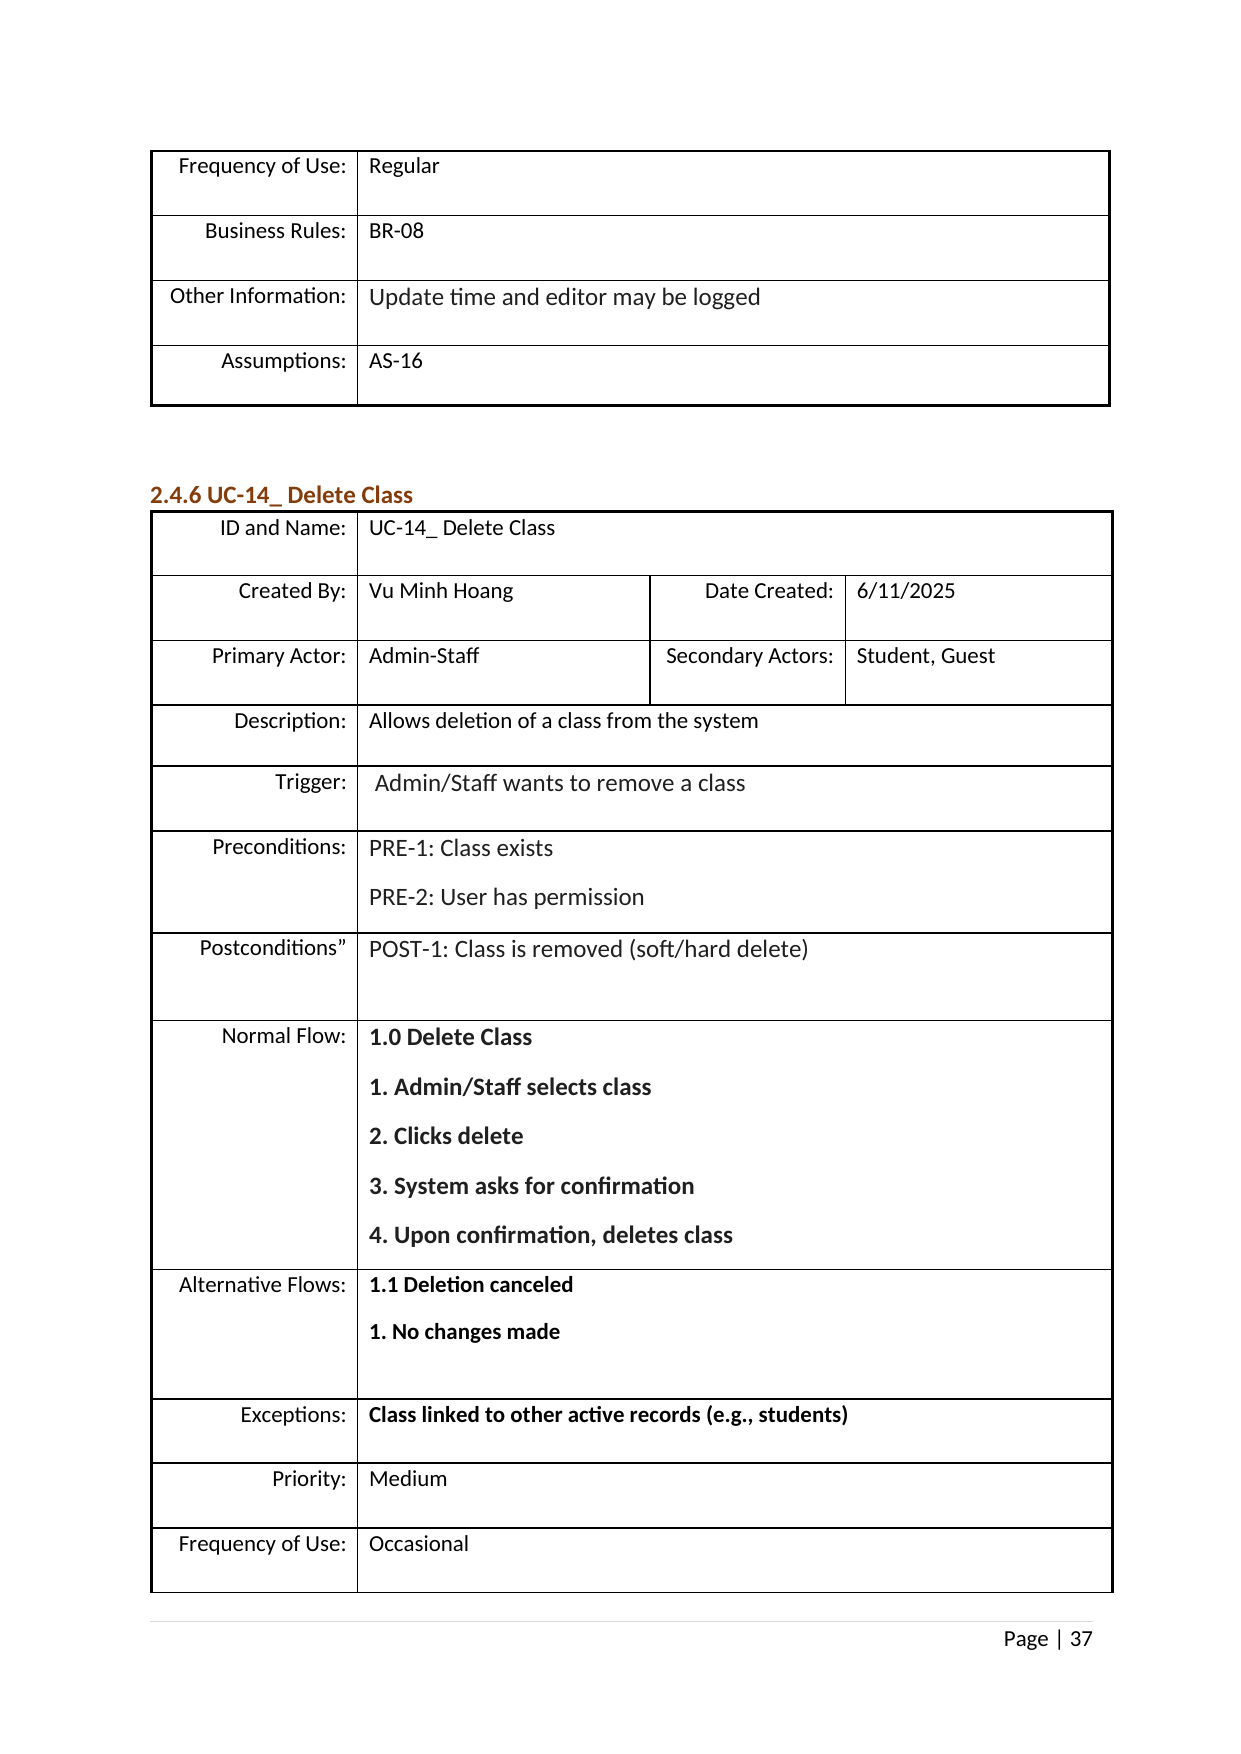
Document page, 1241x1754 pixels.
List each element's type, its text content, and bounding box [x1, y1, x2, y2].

table_cell Created By: [153, 576, 357, 639]
table_cell Admin/Staff wants to remove a class [358, 767, 1111, 830]
table_cell Regular [358, 152, 1108, 215]
table_cell Date Created: [651, 576, 845, 639]
table_cell Frequency of Use: [153, 1529, 357, 1592]
table_cell Medium [358, 1464, 1111, 1527]
table_cell 1.0 Delete Class 1. Admin/Staff selects class 2. Clicks delete 3. System asks for confirmation 4. Upon confirmation, deletes class [358, 1021, 1111, 1269]
table_cell Student, Guest [846, 641, 1111, 704]
table_cell Preconditions: [153, 832, 357, 932]
table_cell Other Information: [153, 281, 357, 345]
table_cell Allows deletion of a class from the system [358, 706, 1111, 765]
table_cell 1.1 Deletion canceled 1. No changes made [358, 1270, 1111, 1398]
table_cell AS-16 [358, 346, 1108, 404]
table_cell BR-08 [358, 216, 1108, 279]
table_cell Class linked to other active records (e.g., students) [358, 1400, 1111, 1462]
table_header ID and Name: [153, 513, 357, 575]
table_cell Secondary Actors: [651, 641, 845, 704]
table_cell PRE-1: Class exists PRE-2: User has permission [358, 832, 1111, 932]
table_cell Admin-Staff [358, 641, 649, 704]
table_cell Occasional [358, 1529, 1111, 1592]
table_header UC-14_ Delete Class [358, 513, 1111, 575]
table_cell Trigger: [153, 767, 357, 830]
table_cell Frequency of Use: [153, 152, 357, 215]
table_cell Alternative Flows: [153, 1270, 357, 1398]
table_cell Vu Minh Hoang [358, 576, 649, 639]
table_cell Postconditions” [153, 934, 357, 1019]
table_cell Description: [153, 706, 357, 765]
table_cell Normal Flow: [153, 1021, 357, 1269]
table_cell Update time and editor may be logged [358, 281, 1108, 345]
table_cell Primary Actor: [153, 641, 357, 704]
table_cell Business Rules: [153, 216, 357, 279]
table_cell 6/11/2025 [846, 576, 1111, 639]
subtitle 2.4.6 UC-14_ Delete Class [150, 479, 1093, 510]
table_cell POST-1: Class is removed (soft/hard delete) [358, 934, 1111, 1019]
table_cell Exceptions: [153, 1400, 357, 1462]
table_cell Priority: [153, 1464, 357, 1527]
table_cell Assumptions: [153, 346, 357, 404]
